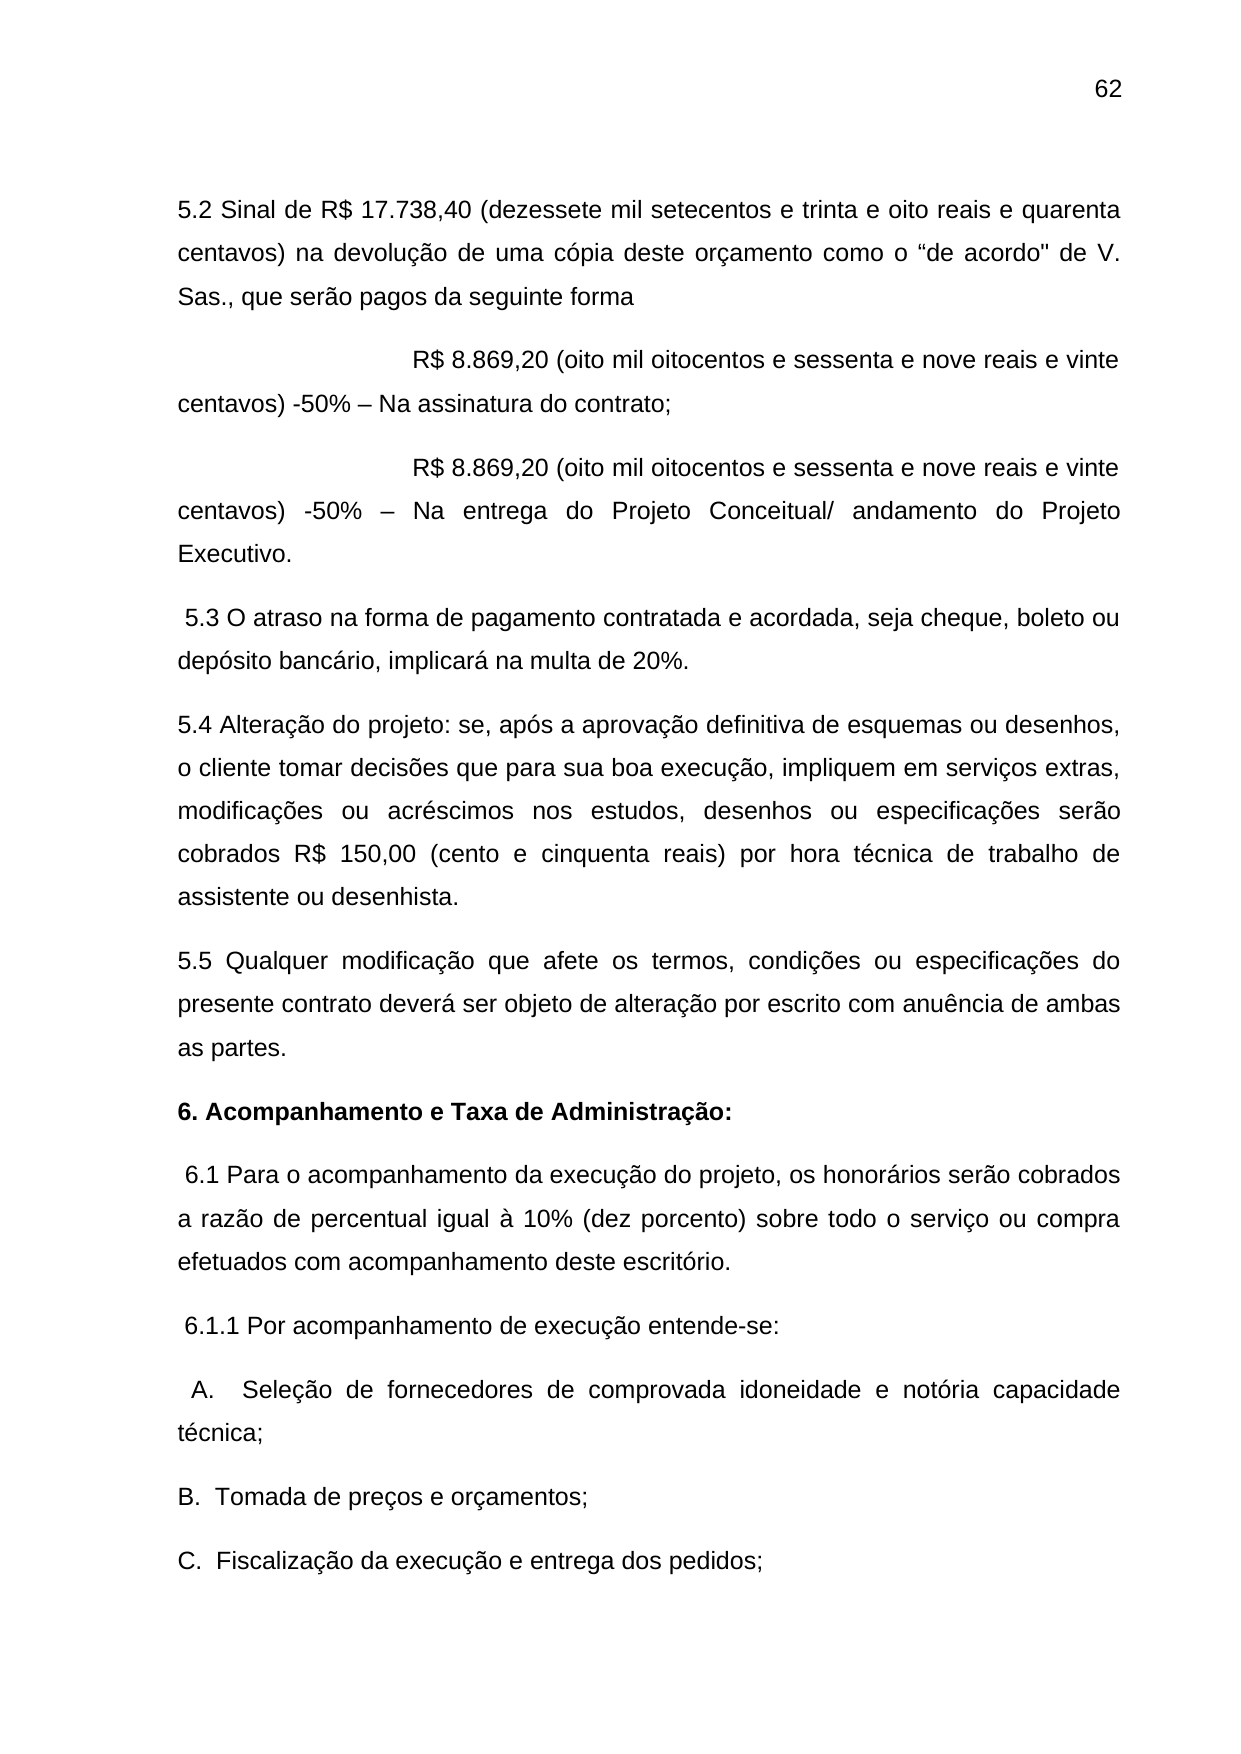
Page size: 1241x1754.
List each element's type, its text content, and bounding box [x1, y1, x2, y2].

text 6. Acompanhamento e Taxa de Administração: [177, 1096, 1122, 1125]
text 5.2 Sinal de R$ 17.738,40 (dezessete mil setecentos e trinta e oito reais e quarenta centavos) na devolução de uma cópia deste orçamento como o “de acordo" de V. Sas., que serão pagos da seguinte forma [177, 195, 1122, 310]
text 6.1 Para o acompanhamento da execução do projeto, os honorários serão cobrados a razão de percentual igual à 10% (dez porcento) sobre todo o serviço ou compra efetuados com acompanhamento deste escritório. [177, 1160, 1122, 1275]
text R$ 8.869,20 (oito mil oitocentos e sessenta e nove reais e vinte centavos) -50% – Na assinatura do contrato; [177, 345, 1122, 417]
text A. Seleção de fornecedores de comprovada idoneidade e notória capacidade técnica; [177, 1374, 1122, 1446]
text 6.1.1 Por acompanhamento de execução entende-se: [177, 1311, 1122, 1339]
text B. Tomada de preços e orçamentos; [177, 1482, 1122, 1510]
text 5.3 O atraso na forma de pagamento contratada e acordada, seja cheque, boleto ou depósito bancário, implicará na multa de 20%. [177, 603, 1122, 674]
text C. Fiscalização da execução e entrega dos pedidos; [177, 1546, 1122, 1574]
text 5.5 Qualquer modificação que afete os termos, condições ou especificações do presente contrato deverá ser objeto de alteração por escrito com anuência de ambas as partes. [177, 946, 1122, 1061]
text 5.4 Alteração do projeto: se, após a aprovação definitiva de esquemas ou desenhos, o cliente tomar decisões que para sua boa execução, impliquem em serviços extras, modificações ou acréscimos nos estudos, desenhos ou especificações serão cobrados R$ 150,00 (cento e cinquenta reais) por hora técnica de trabalho de assistente ou desenhista. [177, 710, 1122, 911]
text R$ 8.869,20 (oito mil oitocentos e sessenta e nove reais e vinte centavos) -50% – Na entrega do Projeto Conceitual/ andamento do Projeto Executivo. [177, 452, 1122, 567]
